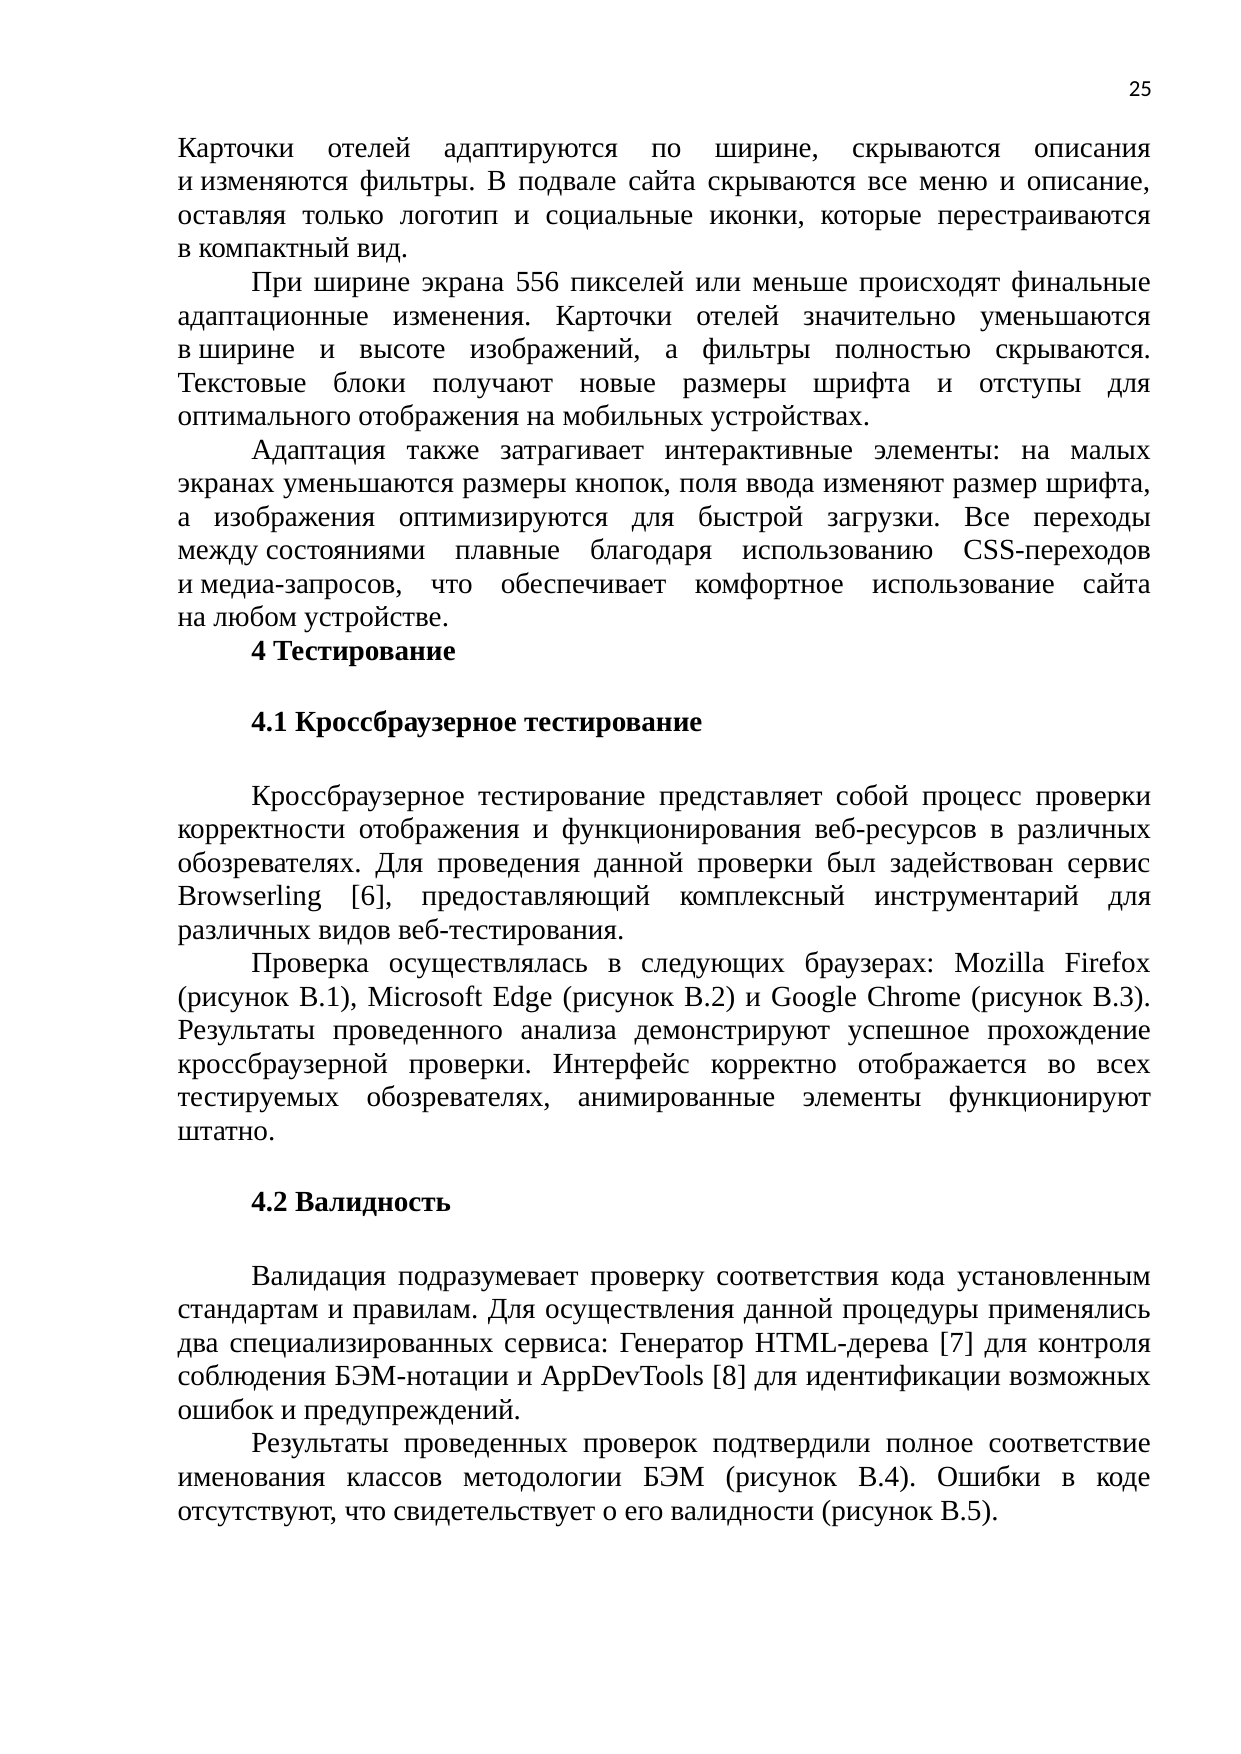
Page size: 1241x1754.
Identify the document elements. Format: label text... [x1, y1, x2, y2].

text Кроссбраузерное тестирование представляет собой процесс проверки корректности отображения и функционирования веб-ресурсов в различных обозревателях. Для проведения данной проверки был задействован сервис Browserling [6], предоставляющий комплексный инструментарий для различных видов веб-тестирования. [177, 778, 1152, 945]
text При ширине экрана 556 пикселей или меньше происходят финальные адаптационные изменения. Карточки отелей значительно уменьшаются в ширине и высоте изображений, а фильтры полностью скрываются. Текстовые блоки получают новые размеры шрифта и отступы для оптимального отображения на мобильных устройствах. [177, 264, 1152, 432]
subtitle 4.2 Валидность [177, 1184, 1152, 1218]
text Проверка осуществлялась в следующих браузерах: Mozilla Firefox (рисунок В.1), Microsoft Edge (рисунок В.2) и Google Chrome (рисунок В.3). Результаты проведенного анализа демонстрируют успешное прохождение кроссбраузерной проверки. Интерфейс корректно отображается во всех тестируемых обозревателях, анимированные элементы функционируют штатно. [177, 945, 1152, 1147]
subtitle 4.1 Кроссбраузерное тестирование [177, 704, 1152, 738]
subtitle 4 Тестирование [177, 633, 1152, 667]
text Результаты проведенных проверок подтвердили полное соответствие именования классов методологии БЭМ (рисунок В.4). Ошибки в коде отсутствуют, что свидетельствует о его валидности (рисунок В.5). [177, 1426, 1152, 1526]
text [177, 130, 1152, 264]
text Адаптация также затрагивает интерактивные элементы: на малых экранах уменьшаются размеры кнопок, поля ввода изменяют размер шрифта, а изображения оптимизируются для быстрой загрузки. Все переходы между состояниями плавные благодаря использованию CSS-переходов и медиа-запросов, что обеспечивает комфортное использование сайта на любом устройстве. [177, 432, 1152, 633]
text Валидация подразумевает проверку соответствия кода установленным стандартам и правилам. Для осуществления данной процедуры применялись два специализированных сервиса: Генератор HTML-дерева [7] для контроля соблюдения БЭМ-нотации и AppDevTools [8] для идентификации возможных ошибок и предупреждений. [177, 1258, 1152, 1426]
